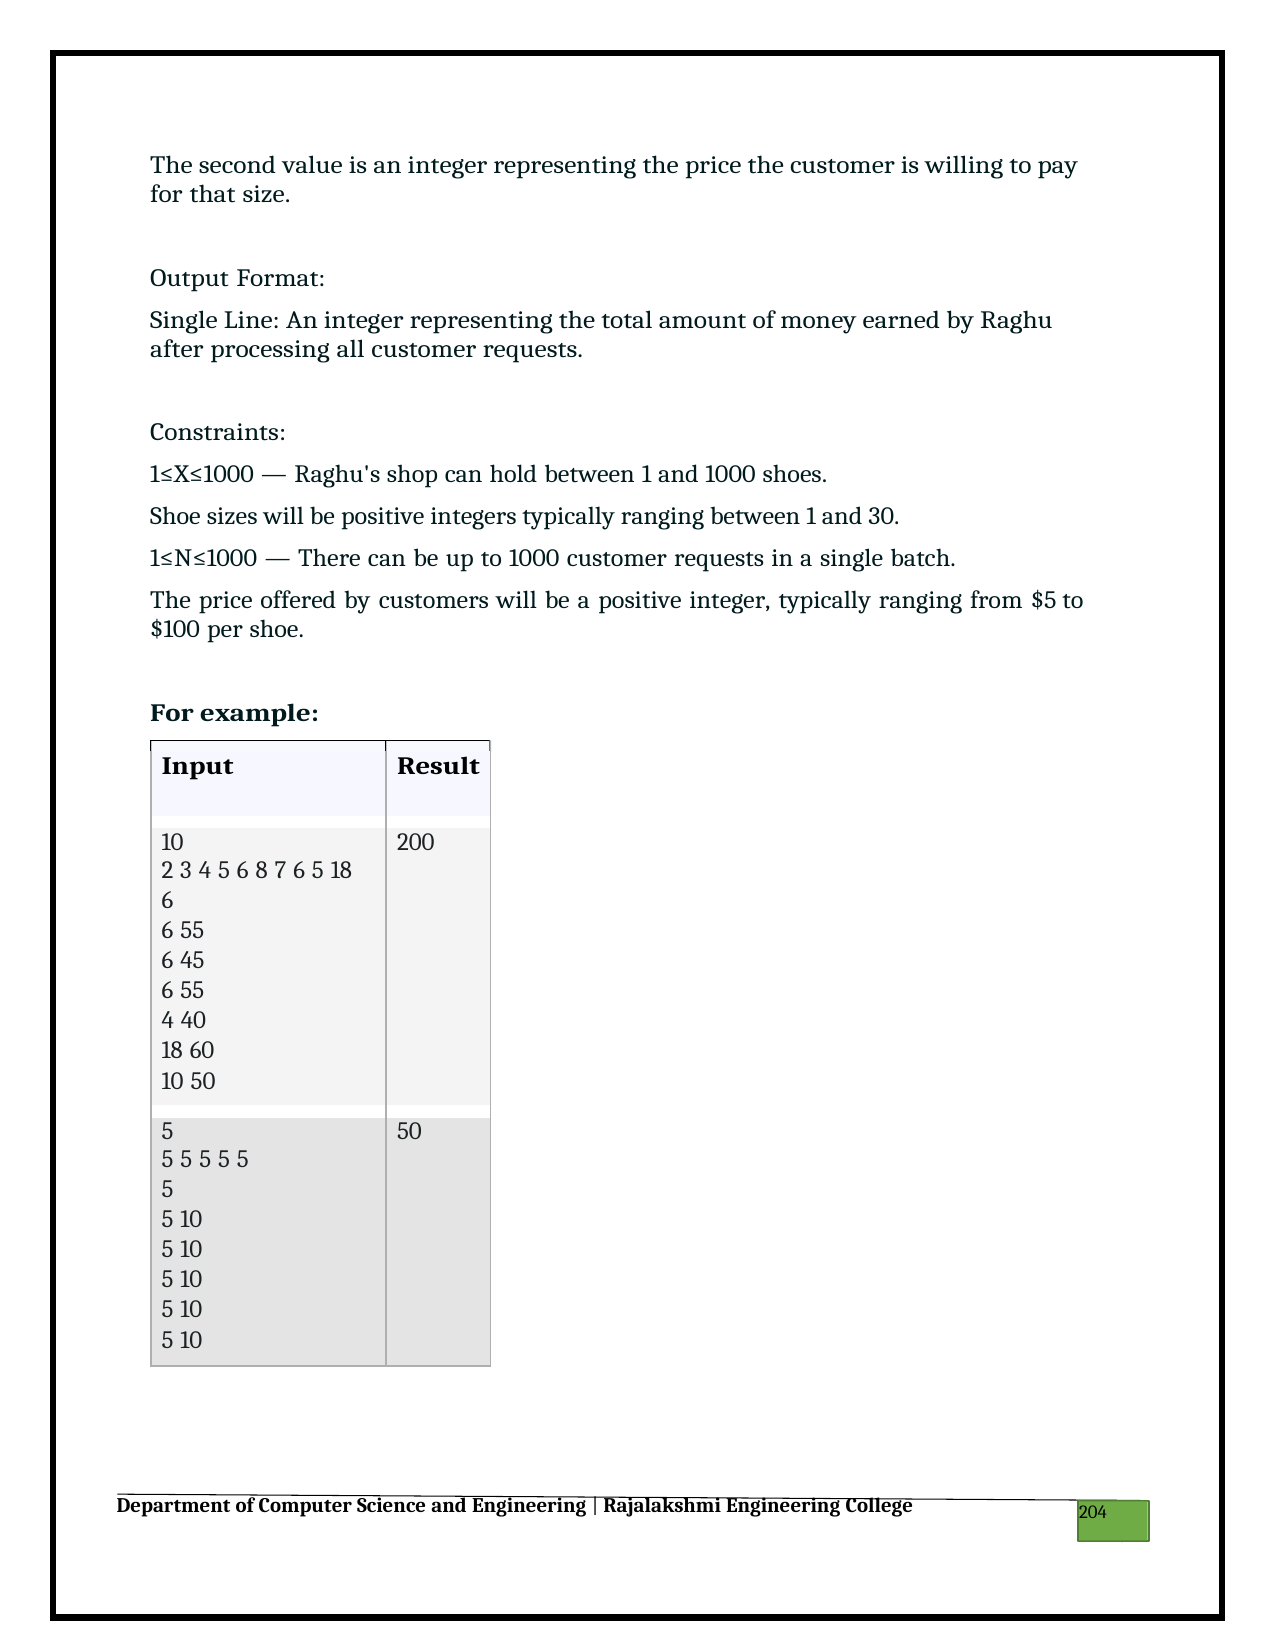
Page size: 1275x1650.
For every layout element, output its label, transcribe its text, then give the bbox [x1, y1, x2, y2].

picture [151, 741, 385, 751]
subtitle For example: [150, 699, 1206, 728]
text The second value is an integer representing the price the customer is willing to pay for that size. [150, 151, 1110, 209]
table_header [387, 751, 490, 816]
text The price offered by customers will be a positive integer, typically ranging from $5 to $100 per shoe. [150, 586, 1100, 644]
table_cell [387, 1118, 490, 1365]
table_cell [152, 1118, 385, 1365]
text Single Line: An integer representing the total amount of money earned by Raghu after processing all customer requests. [150, 306, 1088, 363]
text 1≤X≤1000 — Raghu's shop can hold between 1 and 1000 shoes. [150, 460, 1206, 489]
picture [386, 741, 489, 751]
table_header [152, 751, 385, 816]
text Output Format: [150, 264, 1206, 292]
text Constraints: [150, 418, 1206, 447]
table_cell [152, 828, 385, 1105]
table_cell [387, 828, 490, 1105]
text Shoe sizes will be positive integers typically ranging between 1 and 30. 1≤N≤1000 — There can be up to 1000 customer requests in a single batch. [150, 502, 1005, 573]
